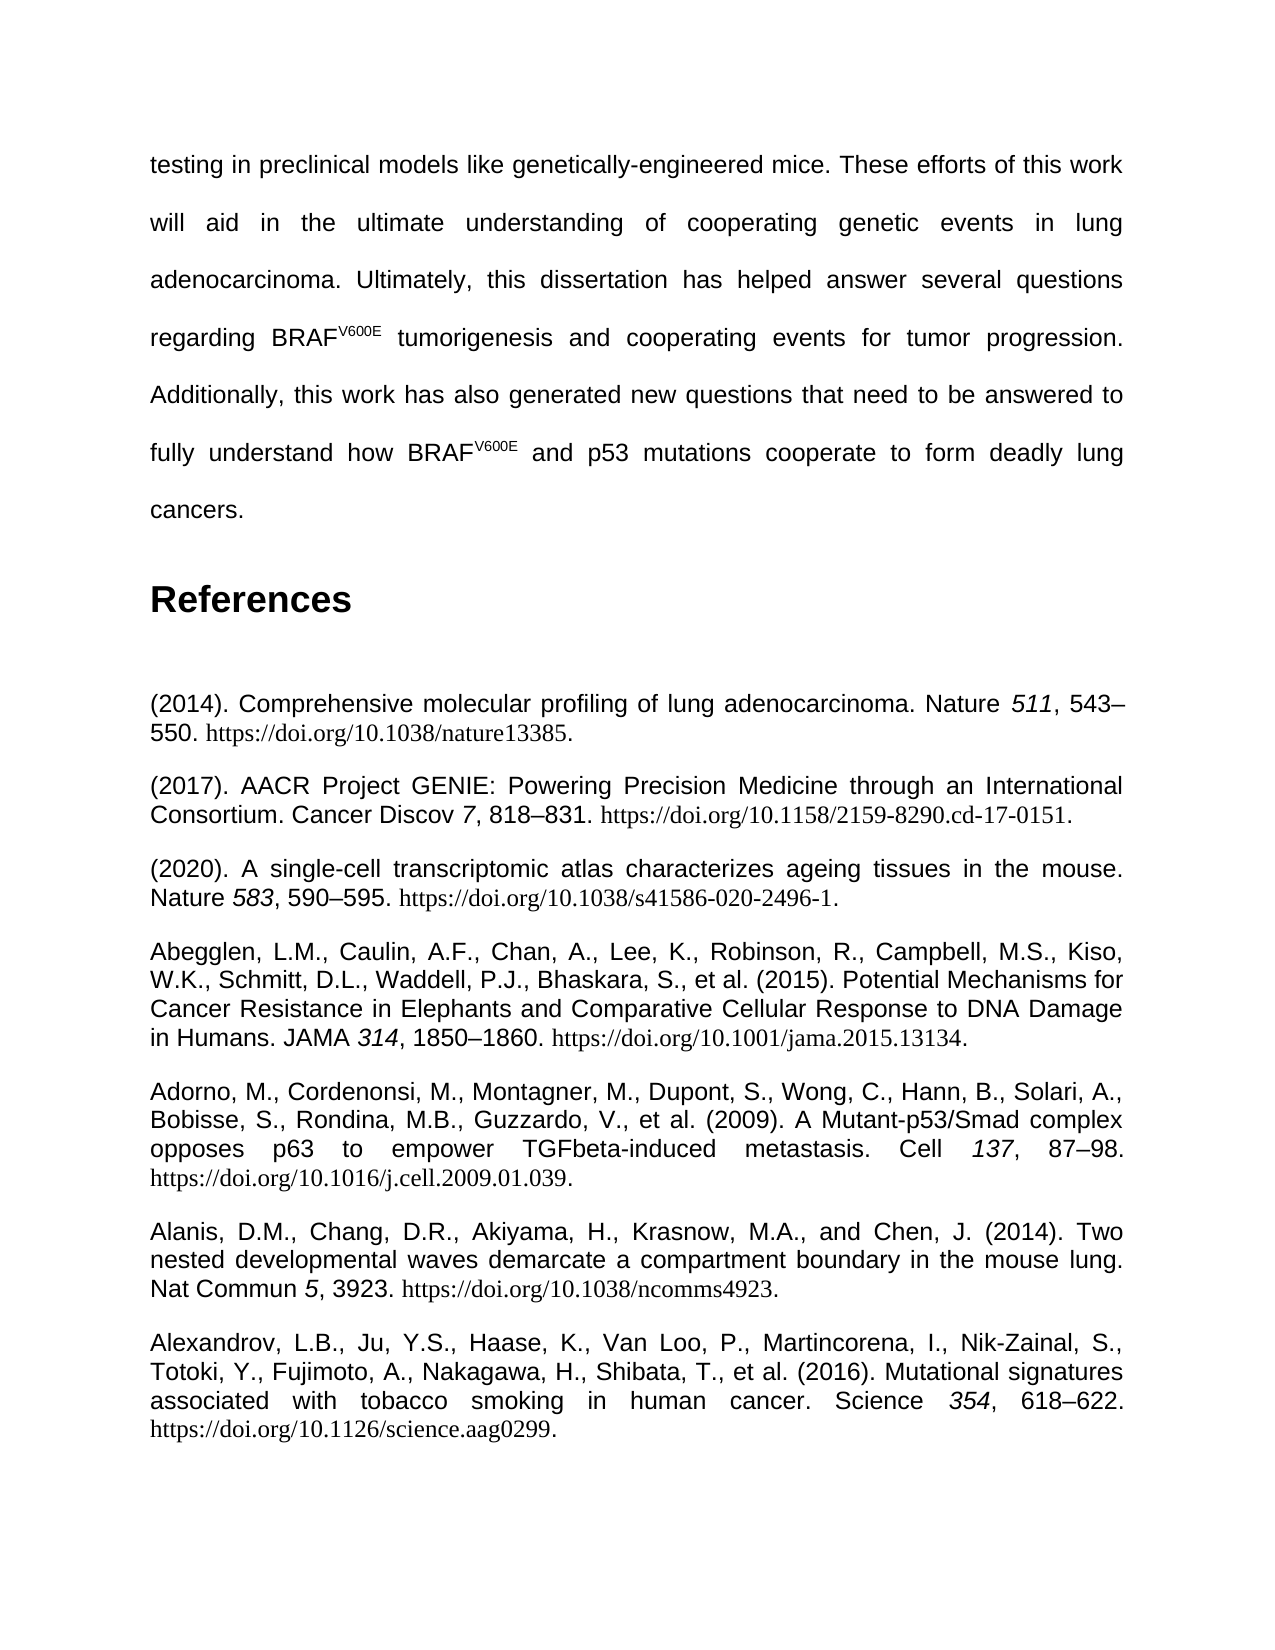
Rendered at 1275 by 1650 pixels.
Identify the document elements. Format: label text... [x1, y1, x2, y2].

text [150, 150, 1125, 524]
text Alanis, D.M., Chang, D.R., Akiyama, H., Krasnow, M.A., and Chen, J. (2014). Two nested developmental waves demarcate a compartment boundary in the mouse lung. Nat Commun 5, 3923. https://doi.org/10.1038/ncomms4923. [150, 1217, 1125, 1303]
text (2014). Comprehensive molecular profiling of lung adenocarcinoma. Nature 511, 543–550. https://doi.org/10.1038/nature13385. [150, 689, 1125, 746]
text (2020). A single-cell transcriptomic atlas characterizes ageing tissues in the mouse. Nature 583, 590–595. https://doi.org/10.1038/s41586-020-2496-1. [150, 854, 1125, 912]
text Alexandrov, L.B., Ju, Y.S., Haase, K., Van Loo, P., Martincorena, I., Nik-Zainal, S., Totoki, Y., Fujimoto, A., Nakagawa, H., Shibata, T., et al. (2016). Mutational signatures associated with tobacco smoking in human cancer. Science 354, 618–622. https://doi.org/10.1126/science.aag0299. [150, 1328, 1125, 1443]
text Adorno, M., Cordenonsi, M., Montagner, M., Dupont, S., Wong, C., Hann, B., Solari, A., Bobisse, S., Rondina, M.B., Guzzardo, V., et al. (2009). A Mutant-p53/Smad complex opposes p63 to empower TGFbeta-induced metastasis. Cell 137, 87–98. https://doi.org/10.1016/j.cell.2009.01.039. [150, 1077, 1125, 1192]
text (2017). AACR Project GENIE: Powering Precision Medicine through an International Consortium. Cancer Discov 7, 818–831. https://doi.org/10.1158/2159-8290.cd-17-0151. [150, 771, 1125, 829]
text Abegglen, L.M., Caulin, A.F., Chan, A., Lee, K., Robinson, R., Campbell, M.S., Kiso, W.K., Schmitt, D.L., Waddell, P.J., Bhaskara, S., et al. (2015). Potential Mechanisms for Cancer Resistance in Elephants and Comparative Cellular Response to DNA Damage in Humans. JAMA 314, 1850–1860. https://doi.org/10.1001/jama.2015.13134. [150, 937, 1125, 1052]
subtitle References [150, 577, 1125, 621]
